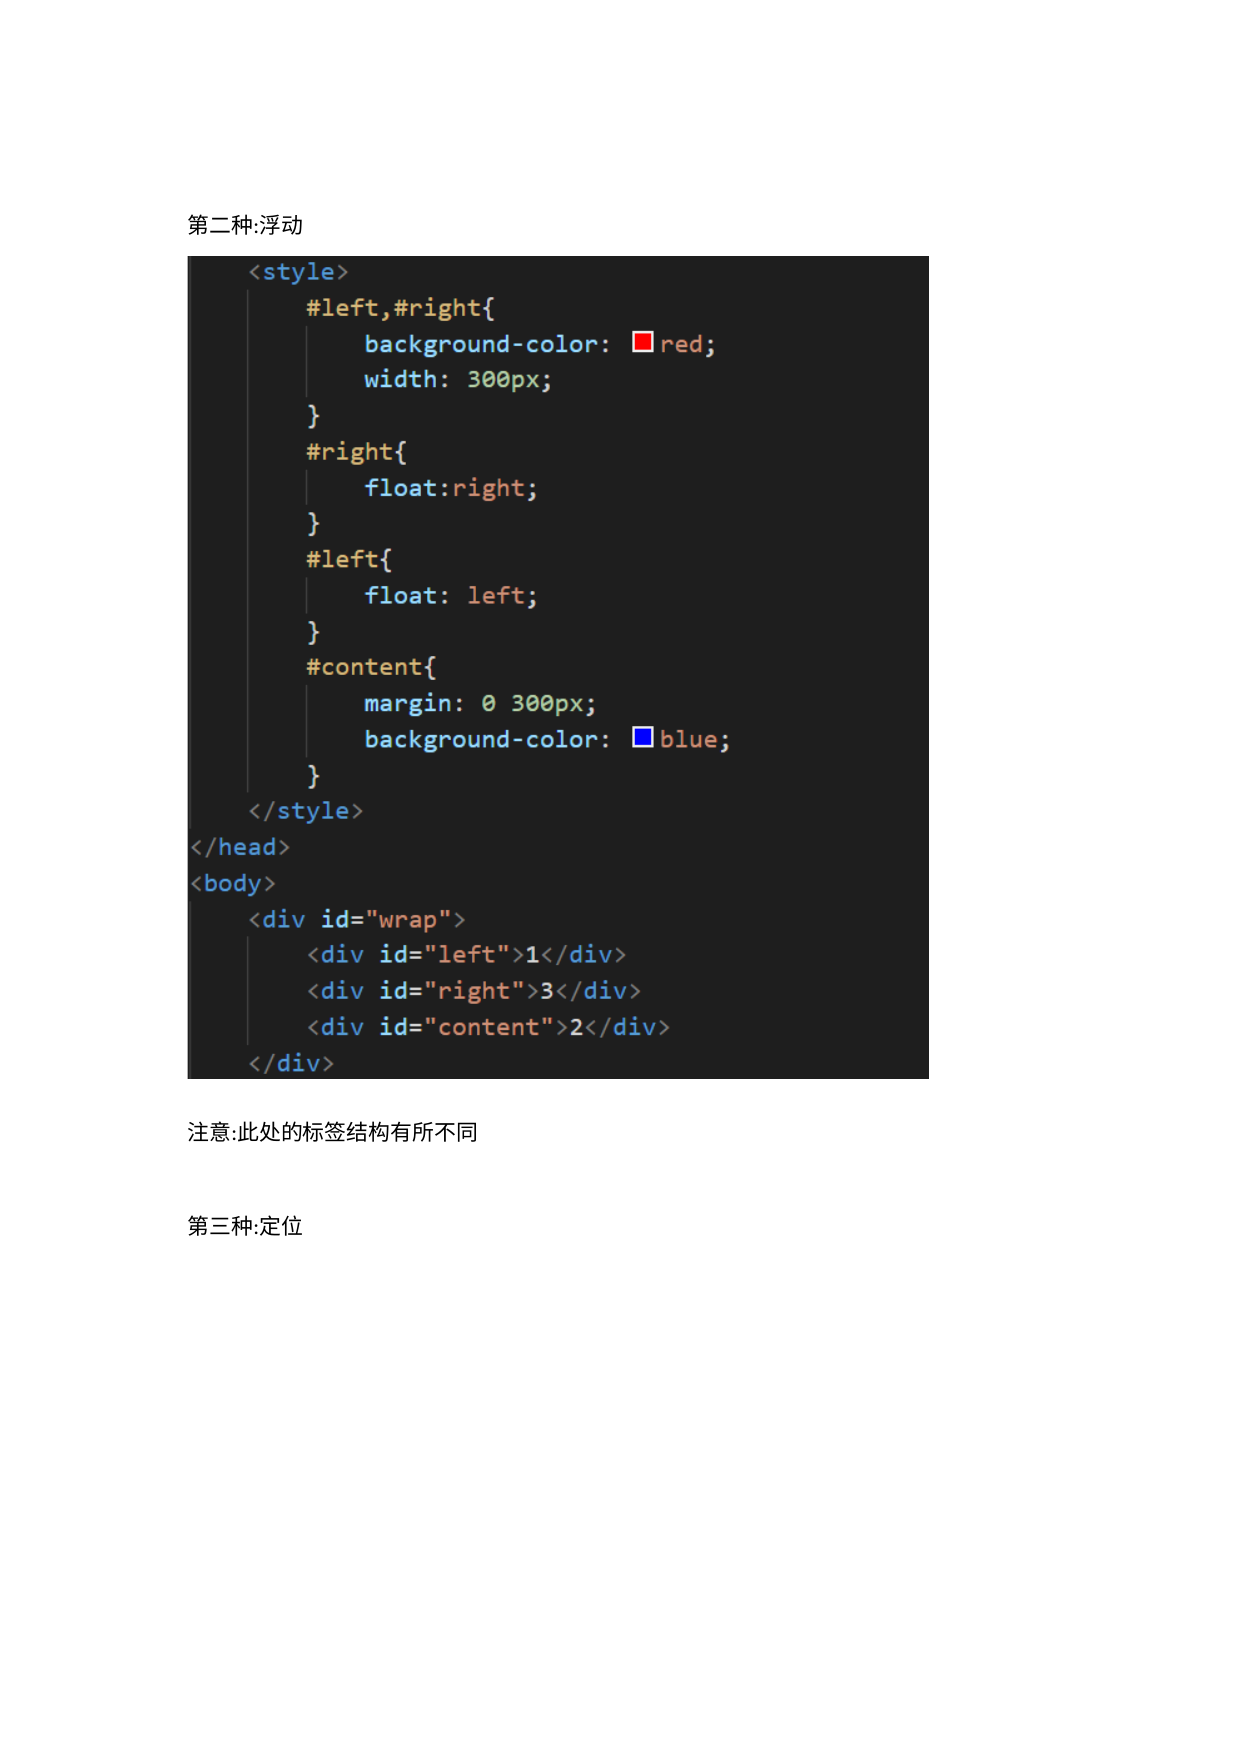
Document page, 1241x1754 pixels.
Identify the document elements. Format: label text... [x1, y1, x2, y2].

picture [187, 256, 929, 1079]
text 第二种:浮动 [187, 208, 1053, 240]
text 注意:此处的标签结构有所不同 [187, 1114, 1053, 1147]
text 第三种:定位 [187, 1209, 1053, 1241]
